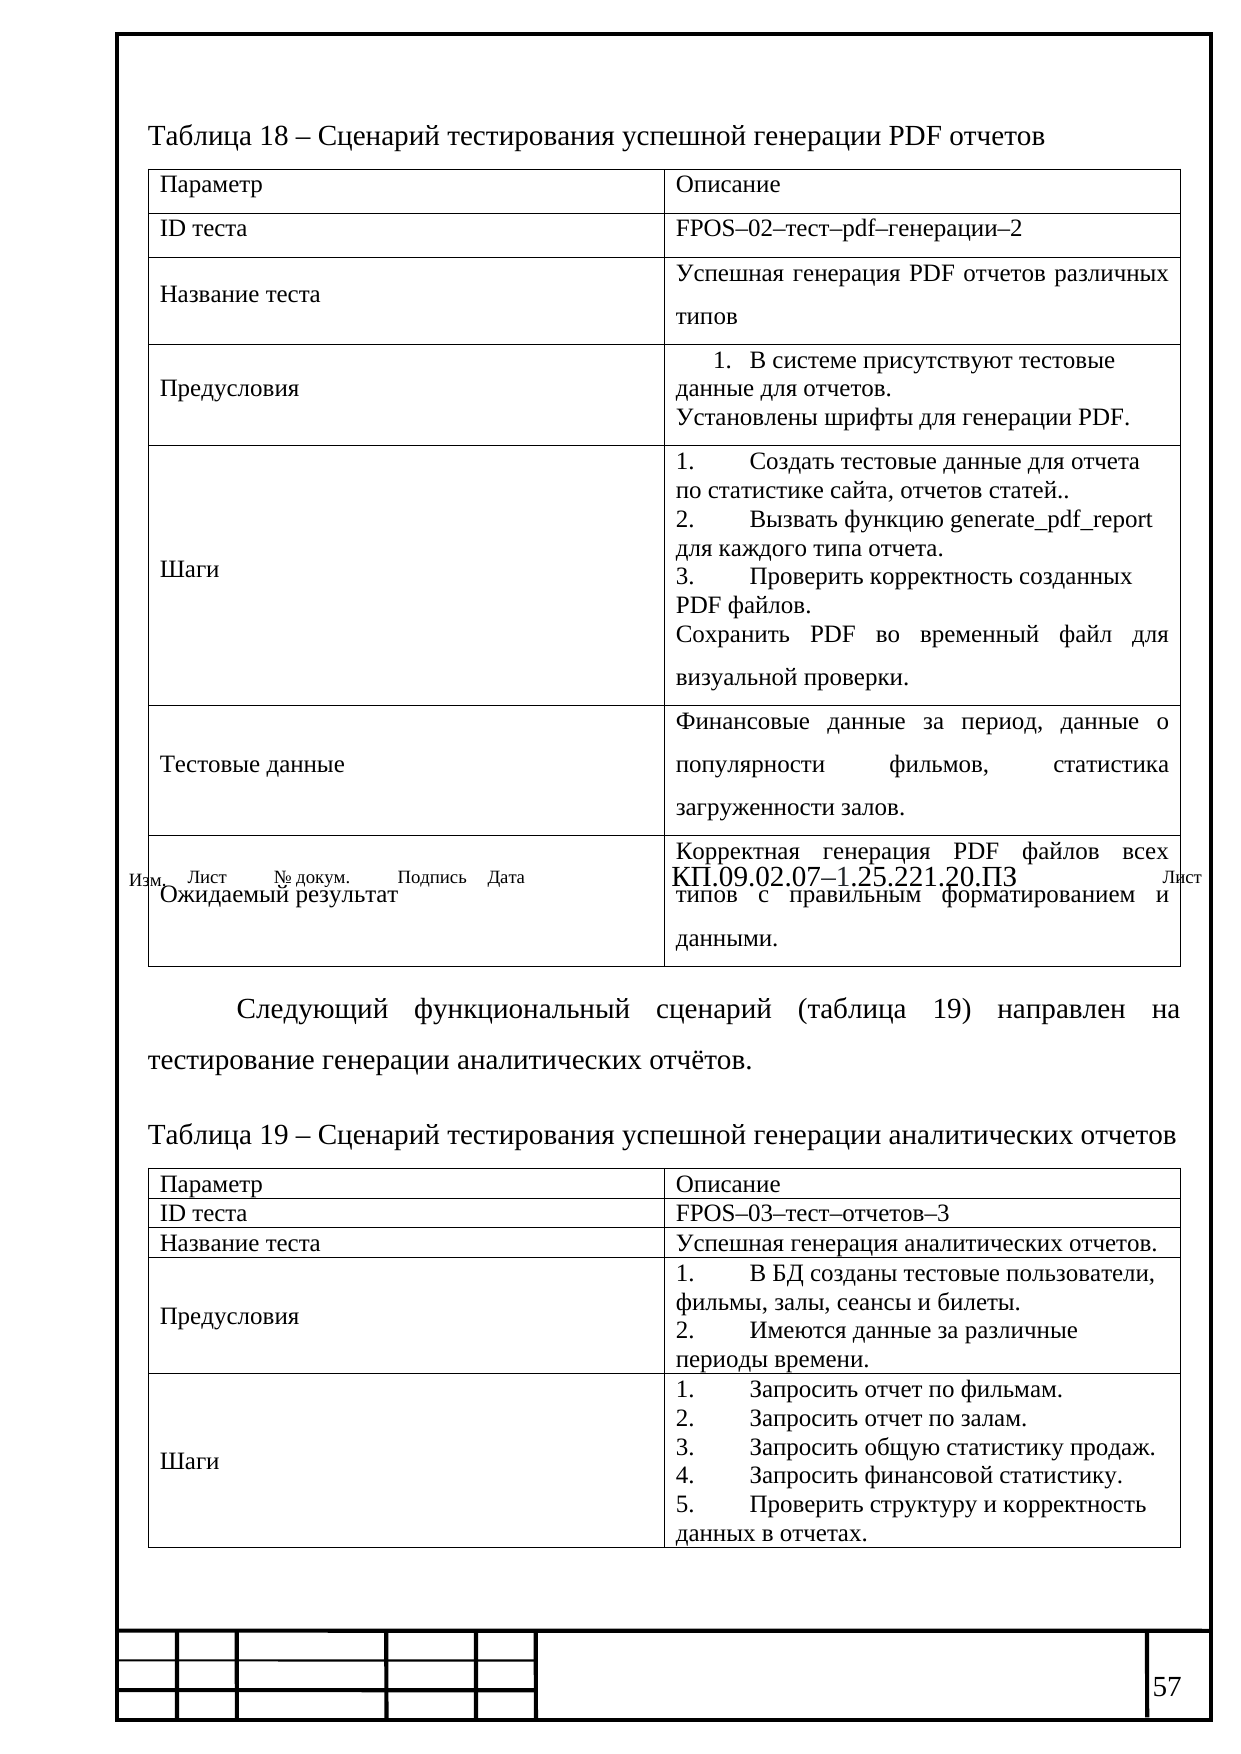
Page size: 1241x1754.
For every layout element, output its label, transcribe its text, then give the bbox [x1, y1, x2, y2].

table_header Описание [665, 170, 1180, 212]
table_cell В системе присутствуют тестовые данные для отчетов. Установлены шрифты для генерации PDF. [665, 345, 1180, 445]
text Следующий функциональный сценарий (таблица 19) направлен на тестирование генерации аналитических отчётов. [148, 992, 1181, 1076]
table_cell Название теста [149, 258, 664, 344]
table_cell Успешная генерация PDF отчетов различных типов [665, 258, 1180, 344]
table_header Параметр [149, 1169, 664, 1197]
table_cell Шаги [149, 1374, 664, 1547]
table_cell FPOS–02–тест–pdf–генерации–2 [665, 214, 1180, 257]
table_cell Тестовые данные [149, 706, 664, 835]
text Таблица 19 – Сценарий тестирования успешной генерации аналитических отчетов [148, 1117, 1181, 1151]
table_header Описание [665, 1169, 1180, 1197]
table_cell ID теста [149, 1199, 664, 1227]
table_cell Ожидаемый результат [149, 836, 664, 966]
table_cell FPOS–03–тест–отчетов–3 [665, 1199, 1180, 1227]
table_cell Финансовые данные за период, данные о популярности фильмов, статистика загруженности залов. [665, 706, 1180, 835]
table_cell Запросить отчет по фильмам. Запросить отчет по залам. Запросить общую статистику продаж. Запросить финансовой статистику. Проверить структуру и корректность данных в отчетах. [665, 1374, 1180, 1547]
table_header Параметр [149, 170, 664, 212]
text Таблица 18 – Сценарий тестирования успешной генерации PDF отчетов [148, 118, 1181, 152]
table_cell ID теста [149, 214, 664, 257]
table_cell Название теста [149, 1228, 664, 1257]
table_cell В БД созданы тестовые пользователи, фильмы, залы, сеансы и билеты. Имеются данные за различные периоды времени. [665, 1258, 1180, 1373]
table_cell Предусловия [149, 1258, 664, 1373]
table_cell Предусловия [149, 345, 664, 445]
table_cell Корректная генерация PDF файлов всех типов с правильным форматированием и данными. [665, 836, 1180, 966]
table_cell Создать тестовые данные для отчета по статистике сайта, отчетов статей.. Вызвать функцию generate_pdf_report для каждого типа отчета. Проверить корректность созданных PDF файлов. Сохранить PDF во временный файл для визуальной проверки. [665, 446, 1180, 705]
table_cell Шаги [149, 446, 664, 705]
table_cell Успешная генерация аналитических отчетов. [665, 1228, 1180, 1257]
